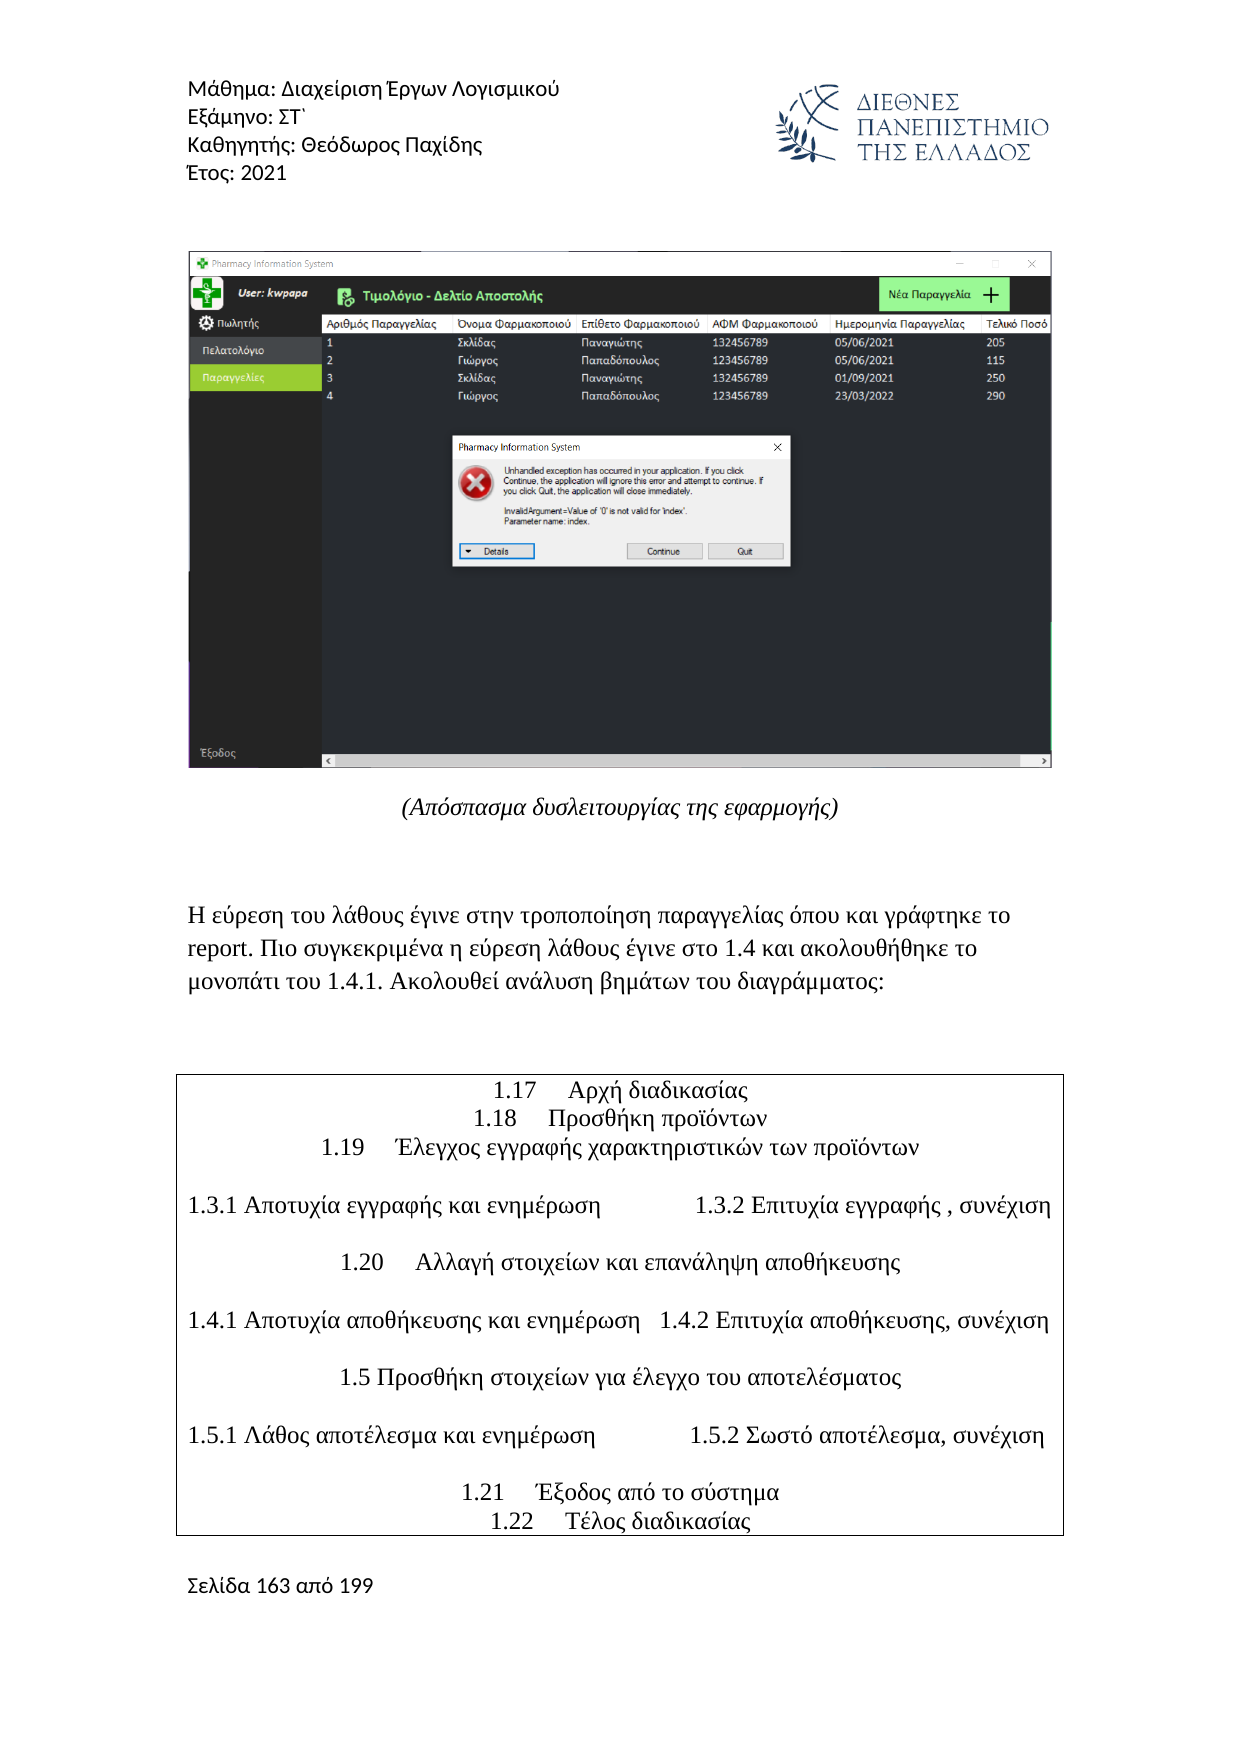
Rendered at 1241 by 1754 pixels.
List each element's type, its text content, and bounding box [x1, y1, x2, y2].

picture [188, 251, 1052, 768]
table_header Αρχή διαδικασίας Προσθήκη προϊόντων Έλεγχος εγγραφής χαρακτηριστικών των προϊόντων 1.3.1 Αποτυχία εγγραφής και ενημέρωση 1.3.2 Επιτυχία εγγραφής , συνέχιση Αλλαγή στοιχείων και επανάληψη αποθήκευσης 1.4.1 Αποτυχία αποθήκευσης και ενημέρωση 1.4.2 Επιτυχία αποθήκευσης, συνέχιση 1.5 Προσθήκη στοιχείων για έλεγχο του αποτελέσματος 1.5.1 Λάθος αποτέλεσμα και ενημέρωση 1.5.2 Σωστό αποτέλεσμα, συνέχιση Έξοδος από το σύστημα Τέλος διαδικασίας [177, 1075, 1063, 1535]
text Η εύρεση του λάθους έγινε στην τροποποίηση παραγγελίας όπου και γράφτηκε το report. Πιο συγκεκριμένα η εύρεση λάθους έγινε στο 1.4 και ακολουθήθηκε το μονοπάτι του 1.4.1. Ακολουθεί ανάλυση βημάτων του διαγράμματος: [187, 900, 1053, 995]
text (Απόσπασμα δυσλειτουργίας της εφαρμογής) [187, 792, 1053, 821]
picture [752, 73, 1073, 174]
